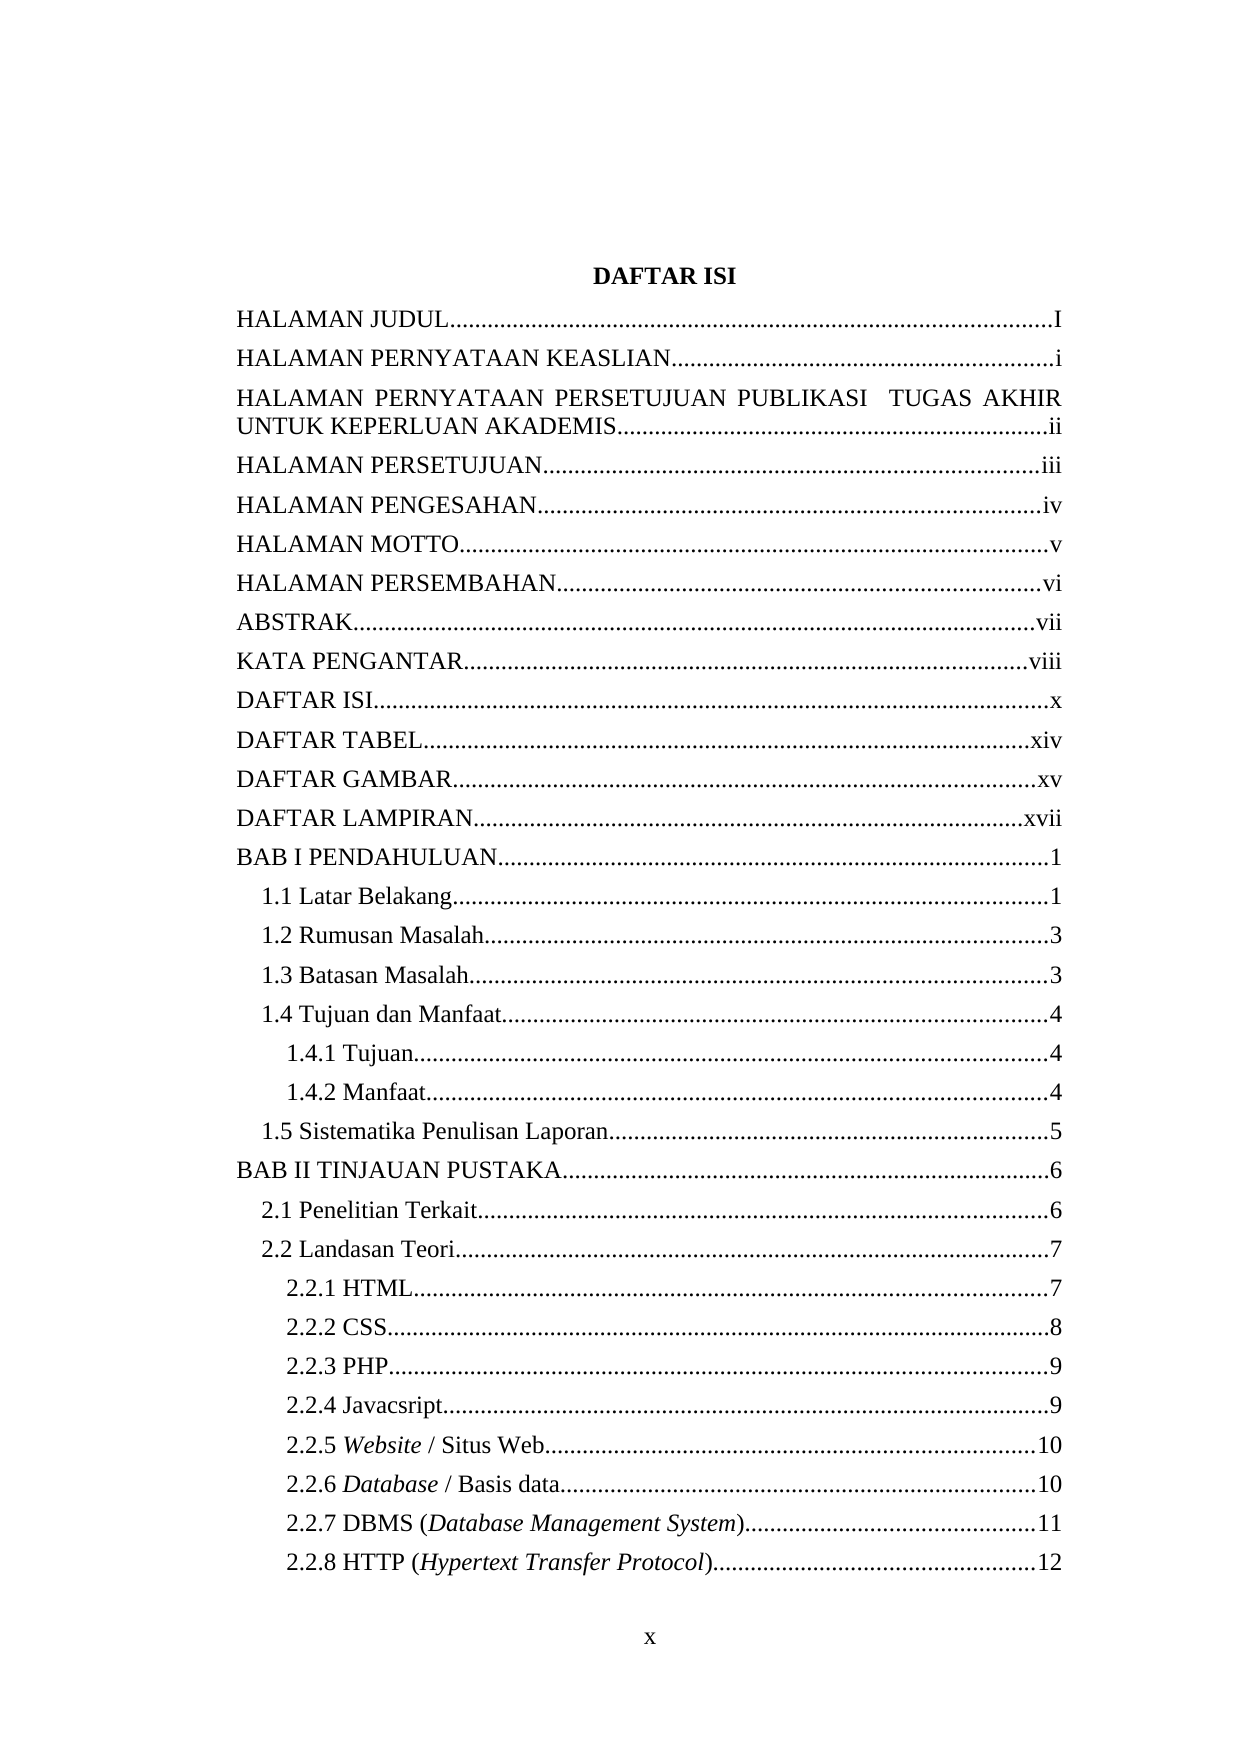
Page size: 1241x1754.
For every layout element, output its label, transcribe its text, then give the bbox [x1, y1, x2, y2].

subtitle DAFTAR ISI [266, 261, 1063, 290]
